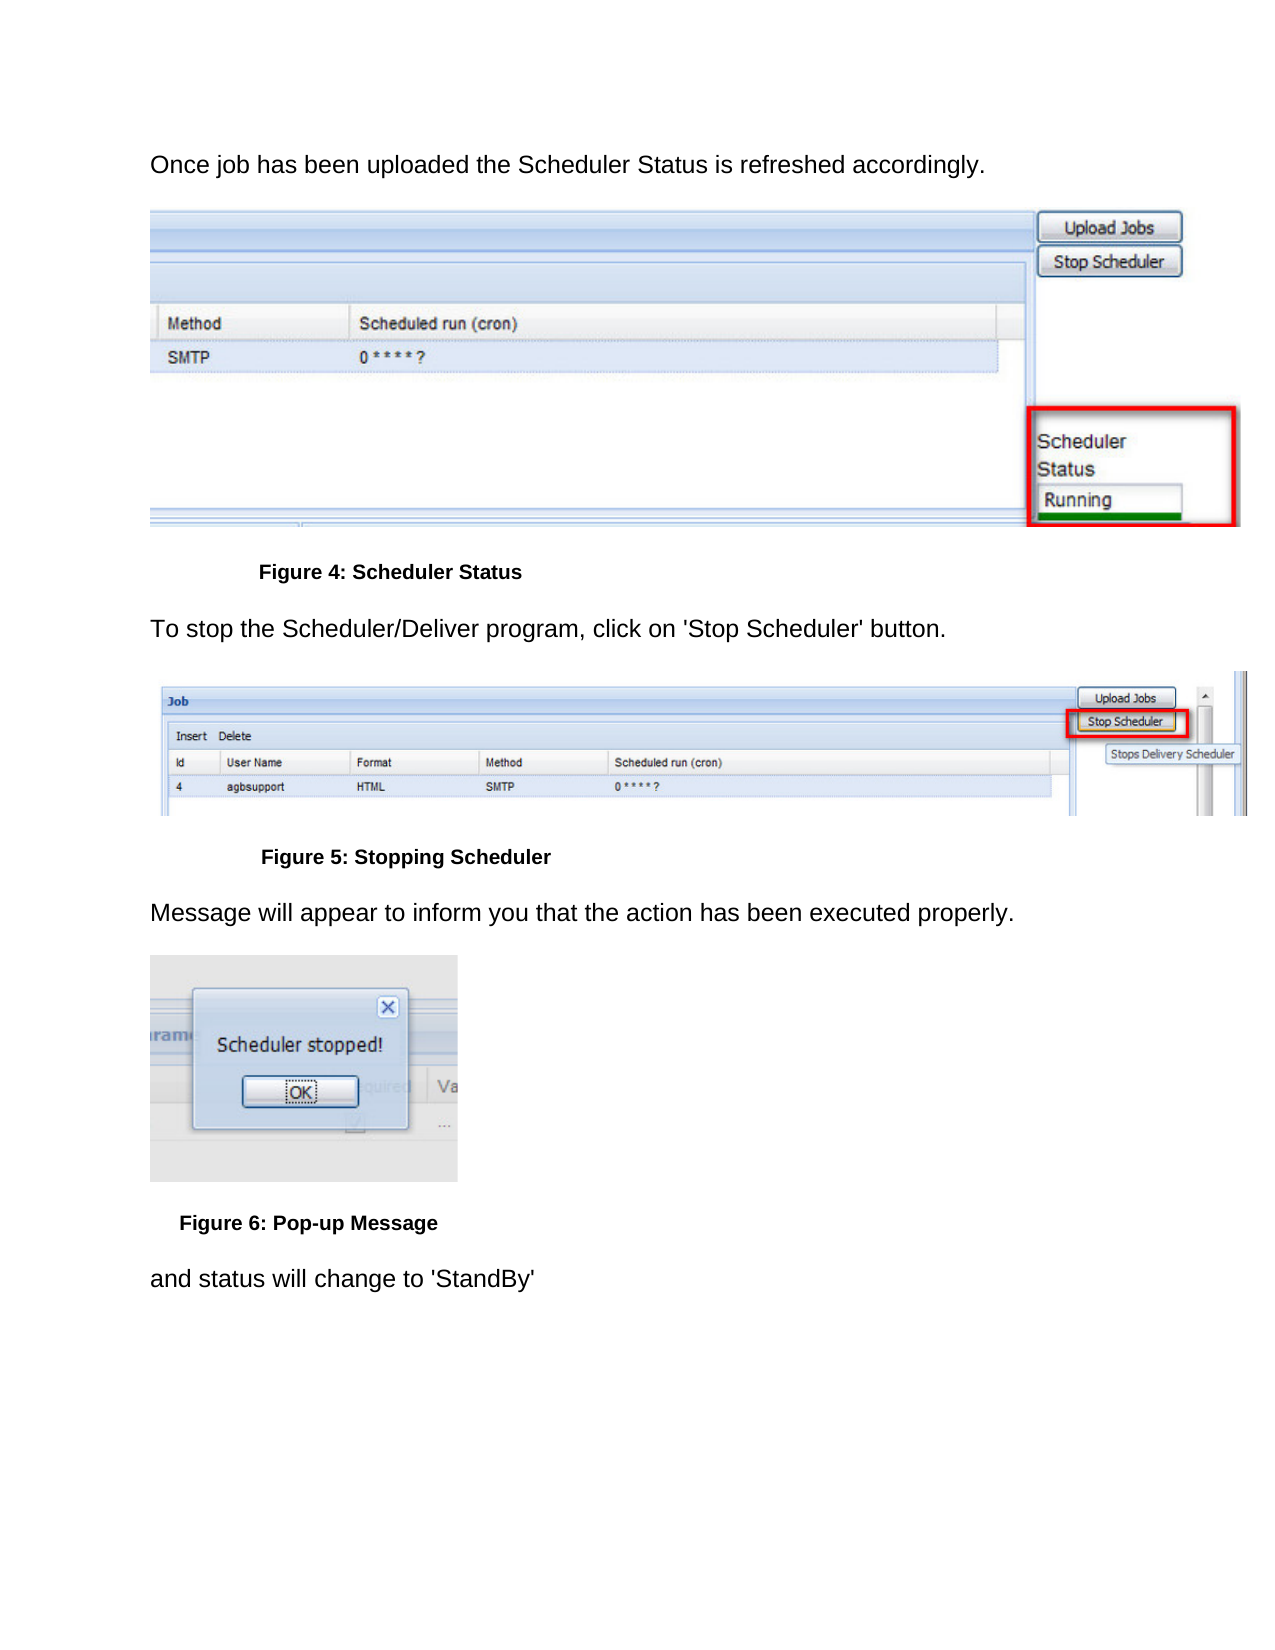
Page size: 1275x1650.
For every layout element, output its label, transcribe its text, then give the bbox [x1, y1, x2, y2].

text Figure 6: Pop-up Message [150, 1211, 1125, 1235]
text To stop the Scheduler/Deliver program, click on 'Stop Scheduler' button. [150, 614, 1125, 642]
text Figure 4: Scheduler Status [150, 556, 1125, 584]
text Message will appear to inform you that the action has been executed properly. [150, 898, 1125, 926]
picture [150, 207, 1241, 527]
text Figure 5: Stopping Scheduler [150, 844, 1125, 868]
picture [150, 955, 458, 1182]
picture [150, 671, 1248, 816]
text and status will change to 'StandBy' [150, 1264, 1125, 1293]
text Once job has been uploaded the Scheduler Status is refreshed accordingly. [150, 150, 1125, 179]
